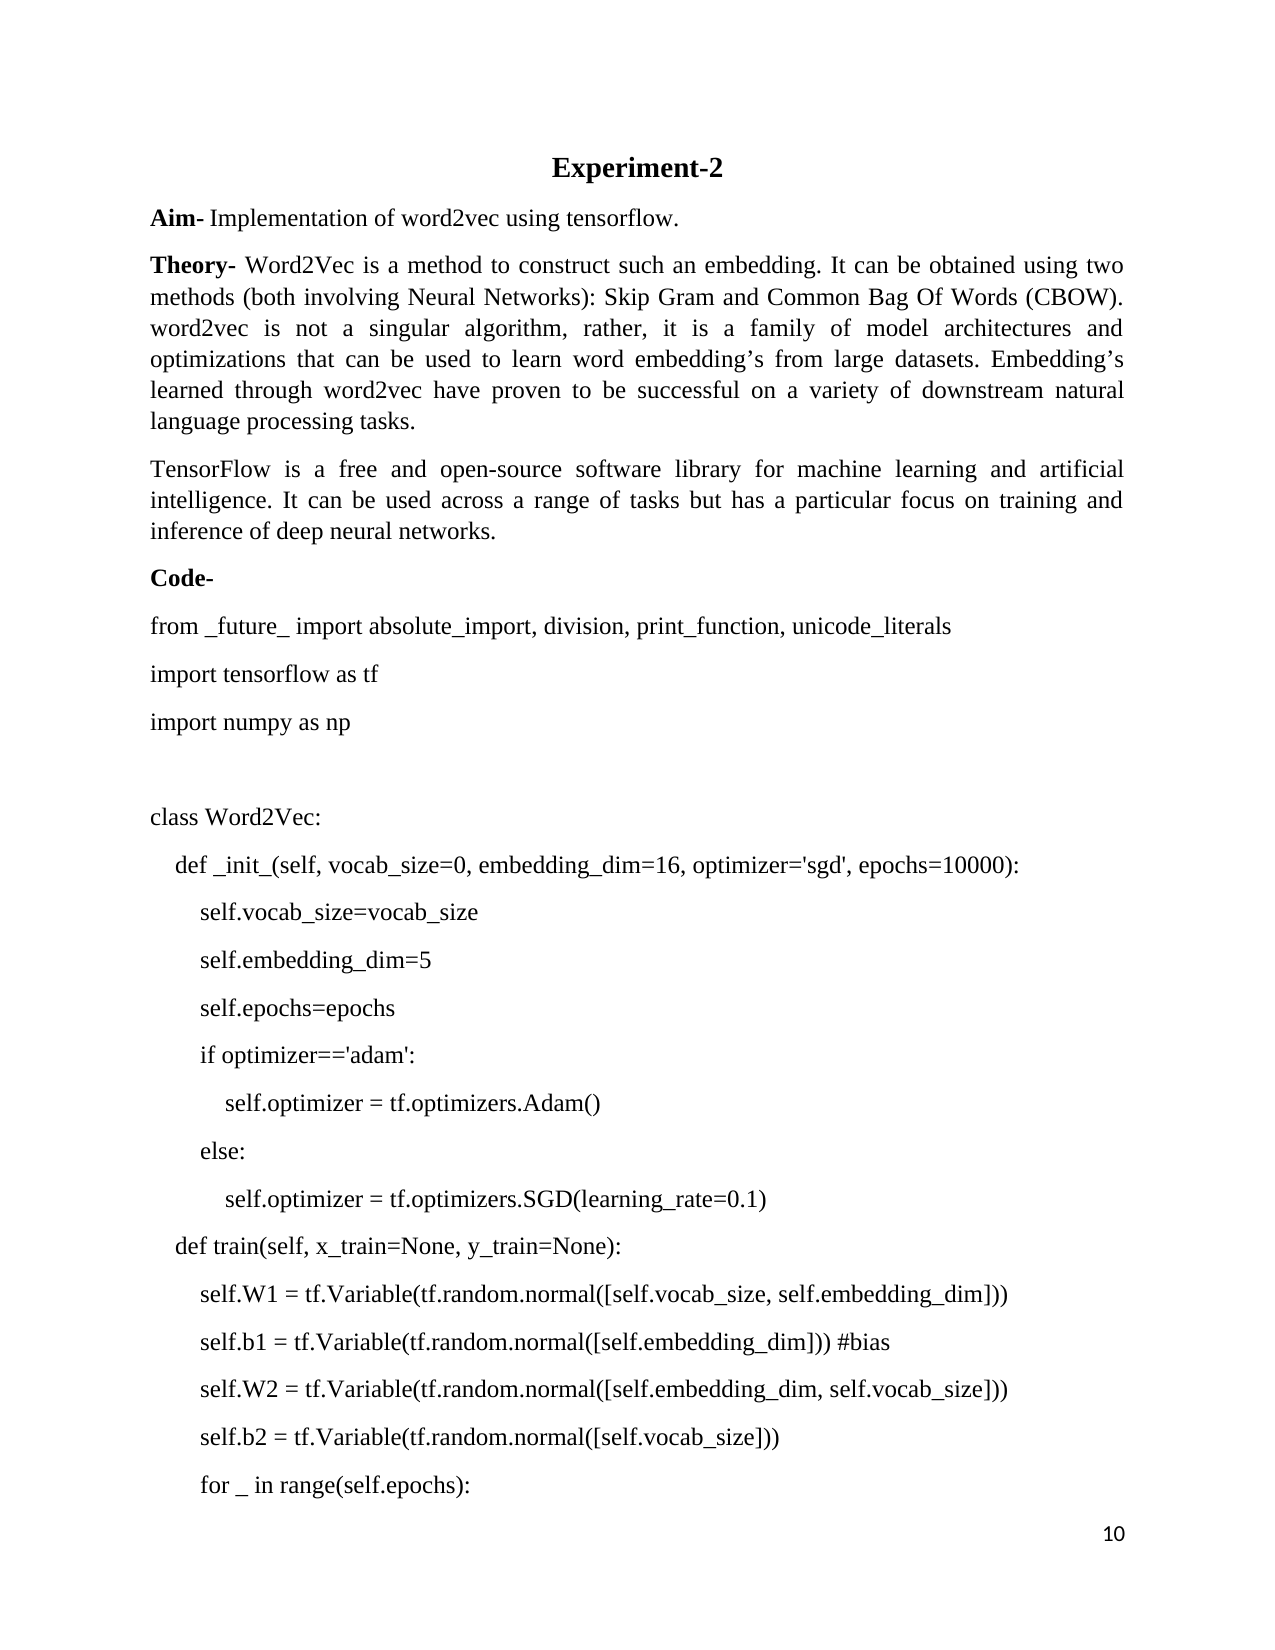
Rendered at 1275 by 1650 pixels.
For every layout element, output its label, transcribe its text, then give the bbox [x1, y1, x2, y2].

text Aim- Implementation of word2vec using tensorflow. [150, 203, 1125, 232]
text def _init_(self, vocab_size=0, embedding_dim=16, optimizer='sgd', epochs=10000): [150, 850, 1125, 878]
text self.W1 = tf.Variable(tf.random.normal([self.vocab_size, self.embedding_dim])) [150, 1279, 1125, 1308]
text self.optimizer = tf.optimizers.Adam() [150, 1088, 1125, 1117]
text self.b2 = tf.Variable(tf.random.normal([self.vocab_size])) [150, 1422, 1125, 1451]
text from _future_ import absolute_import, division, print_function, unicode_literals [150, 611, 1125, 640]
text def train(self, x_train=None, y_train=None): [150, 1231, 1125, 1260]
text import numpy as np [150, 707, 1125, 735]
text import tensorflow as tf [150, 659, 1125, 688]
text if optimizer=='adam': [150, 1041, 1125, 1069]
text self.vocab_size=vocab_size [150, 897, 1125, 926]
text self.embedding_dim=5 [150, 945, 1125, 974]
text class Word2Vec: [150, 802, 1125, 831]
text self.W2 = tf.Variable(tf.random.normal([self.embedding_dim, self.vocab_size])) [150, 1374, 1125, 1403]
text TensorFlow is a free and open-source software library for machine learning and artificial intelligence. It can be used across a range of tasks but has a particular focus on training and inference of deep neural networks. [150, 454, 1125, 544]
text else: [150, 1136, 1125, 1165]
text self.epochs=epochs [150, 993, 1125, 1022]
text Theory- Word2Vec is a method to construct such an embedding. It can be obtained using two methods (both involving Neural Networks): Skip Gram and Common Bag Of Words (CBOW). word2vec is not a singular algorithm, rather, it is a family of model architectures and optimizations that can be used to learn word embedding’s from large datasets. Embedding’s learned through word2vec have proven to be successful on a variety of downstream natural language processing tasks. [150, 251, 1125, 435]
text self.b1 = tf.Variable(tf.random.normal([self.embedding_dim])) #bias [150, 1327, 1125, 1356]
text Experiment-2 [150, 150, 1125, 183]
text Code- [150, 563, 1125, 592]
text for _ in range(self.epochs): [150, 1470, 1125, 1499]
text self.optimizer = tf.optimizers.SGD(learning_rate=0.1) [150, 1184, 1125, 1212]
